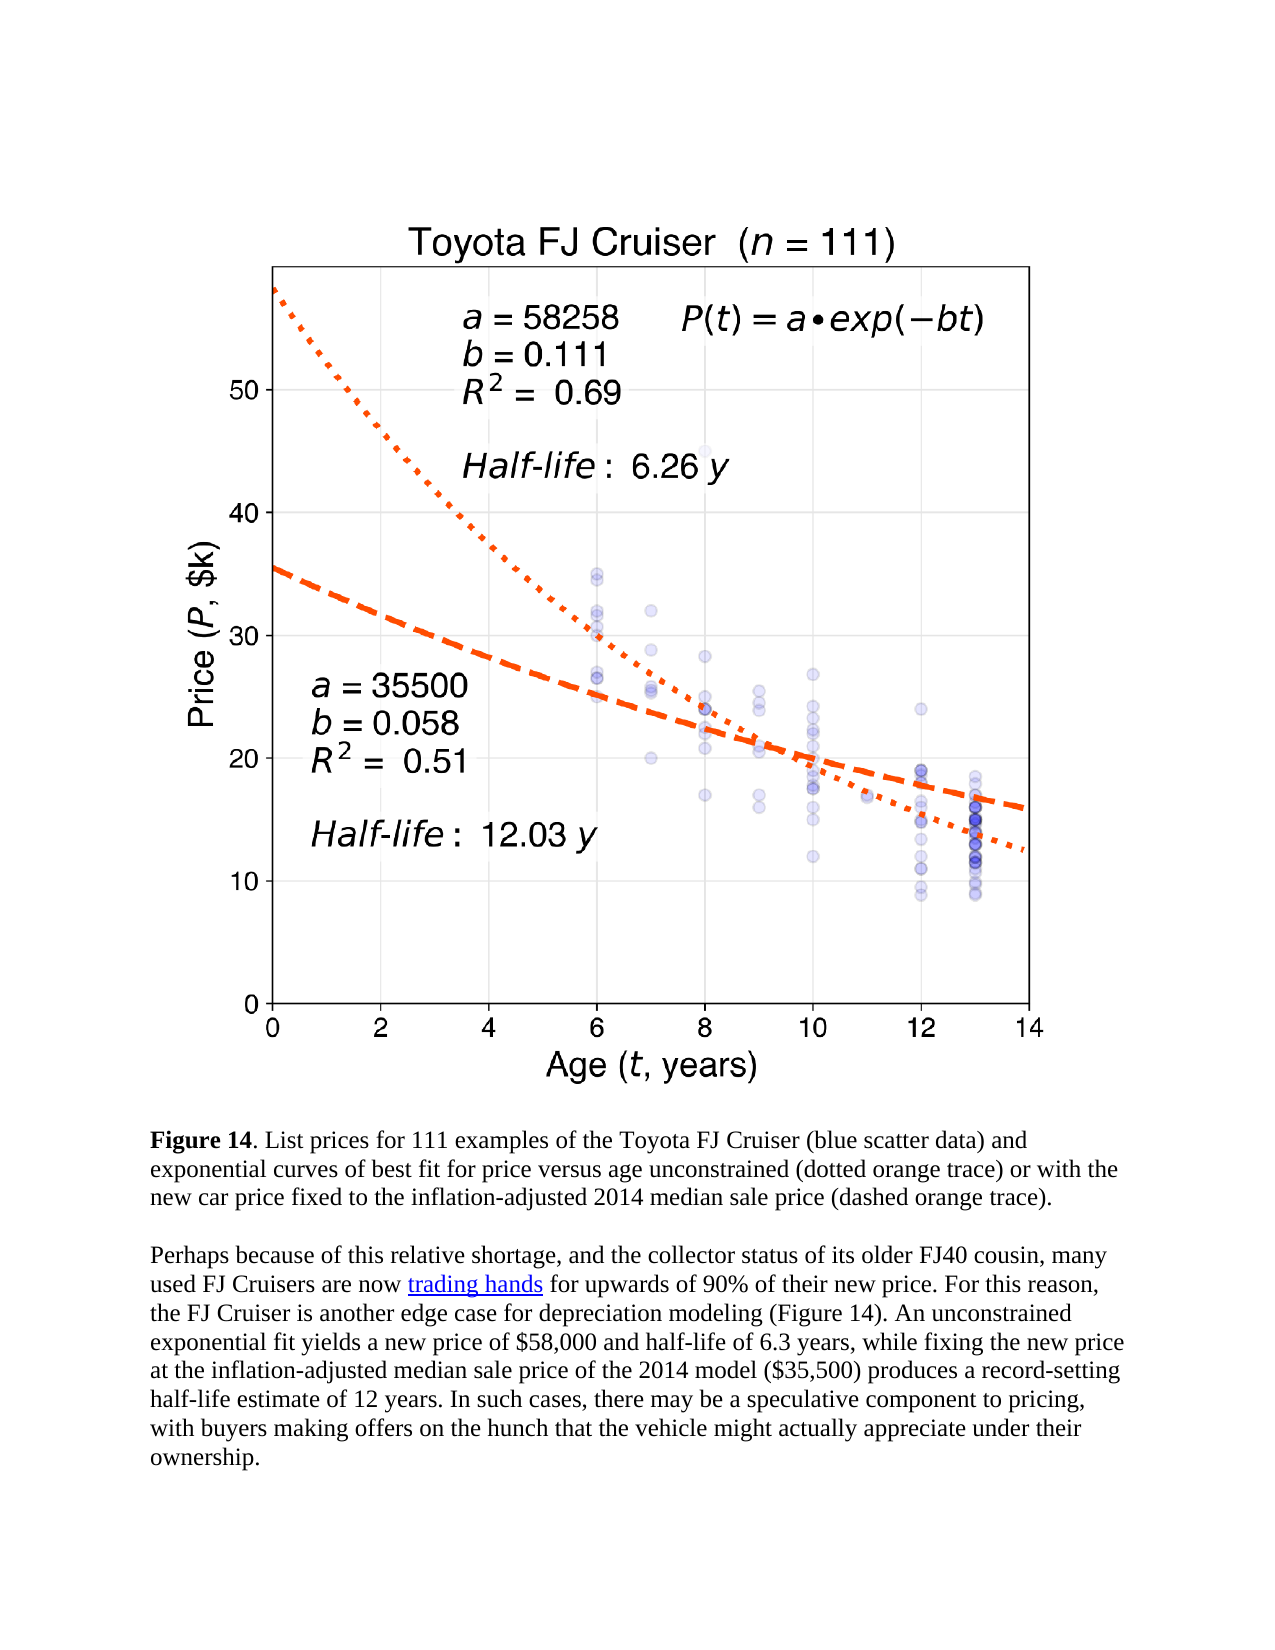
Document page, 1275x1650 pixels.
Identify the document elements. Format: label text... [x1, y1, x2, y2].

text Perhaps because of this relative shortage, and the collector status of its older FJ40 cousin, many used FJ Cruisers are now trading hands for upwards of 90% of their new price. For this reason, the FJ Cruiser is another edge case for depreciation modeling (Figure 14). An unconstrained exponential fit yields a new price of $58,000 and half-life of 6.3 years, while fixing the new price at the inflation-adjusted median sale price of the 2014 model ($35,500) produces a record-setting half-life estimate of 12 years. In such cases, there may be a speculative component to pricing, with buyers making offers on the hunch that the vehicle might actually appreciate under their ownership. [150, 1240, 1125, 1470]
text Figure 14. List prices for 111 examples of the Toyota FJ Cruiser (blue scatter data) and exponential curves of best fit for price versus age unconstrained (dotted orange trace) or with the new car price fixed to the inflation-adjusted 2014 median sale price (dashed orange trace). [150, 1125, 1125, 1211]
picture [150, 150, 1125, 1125]
